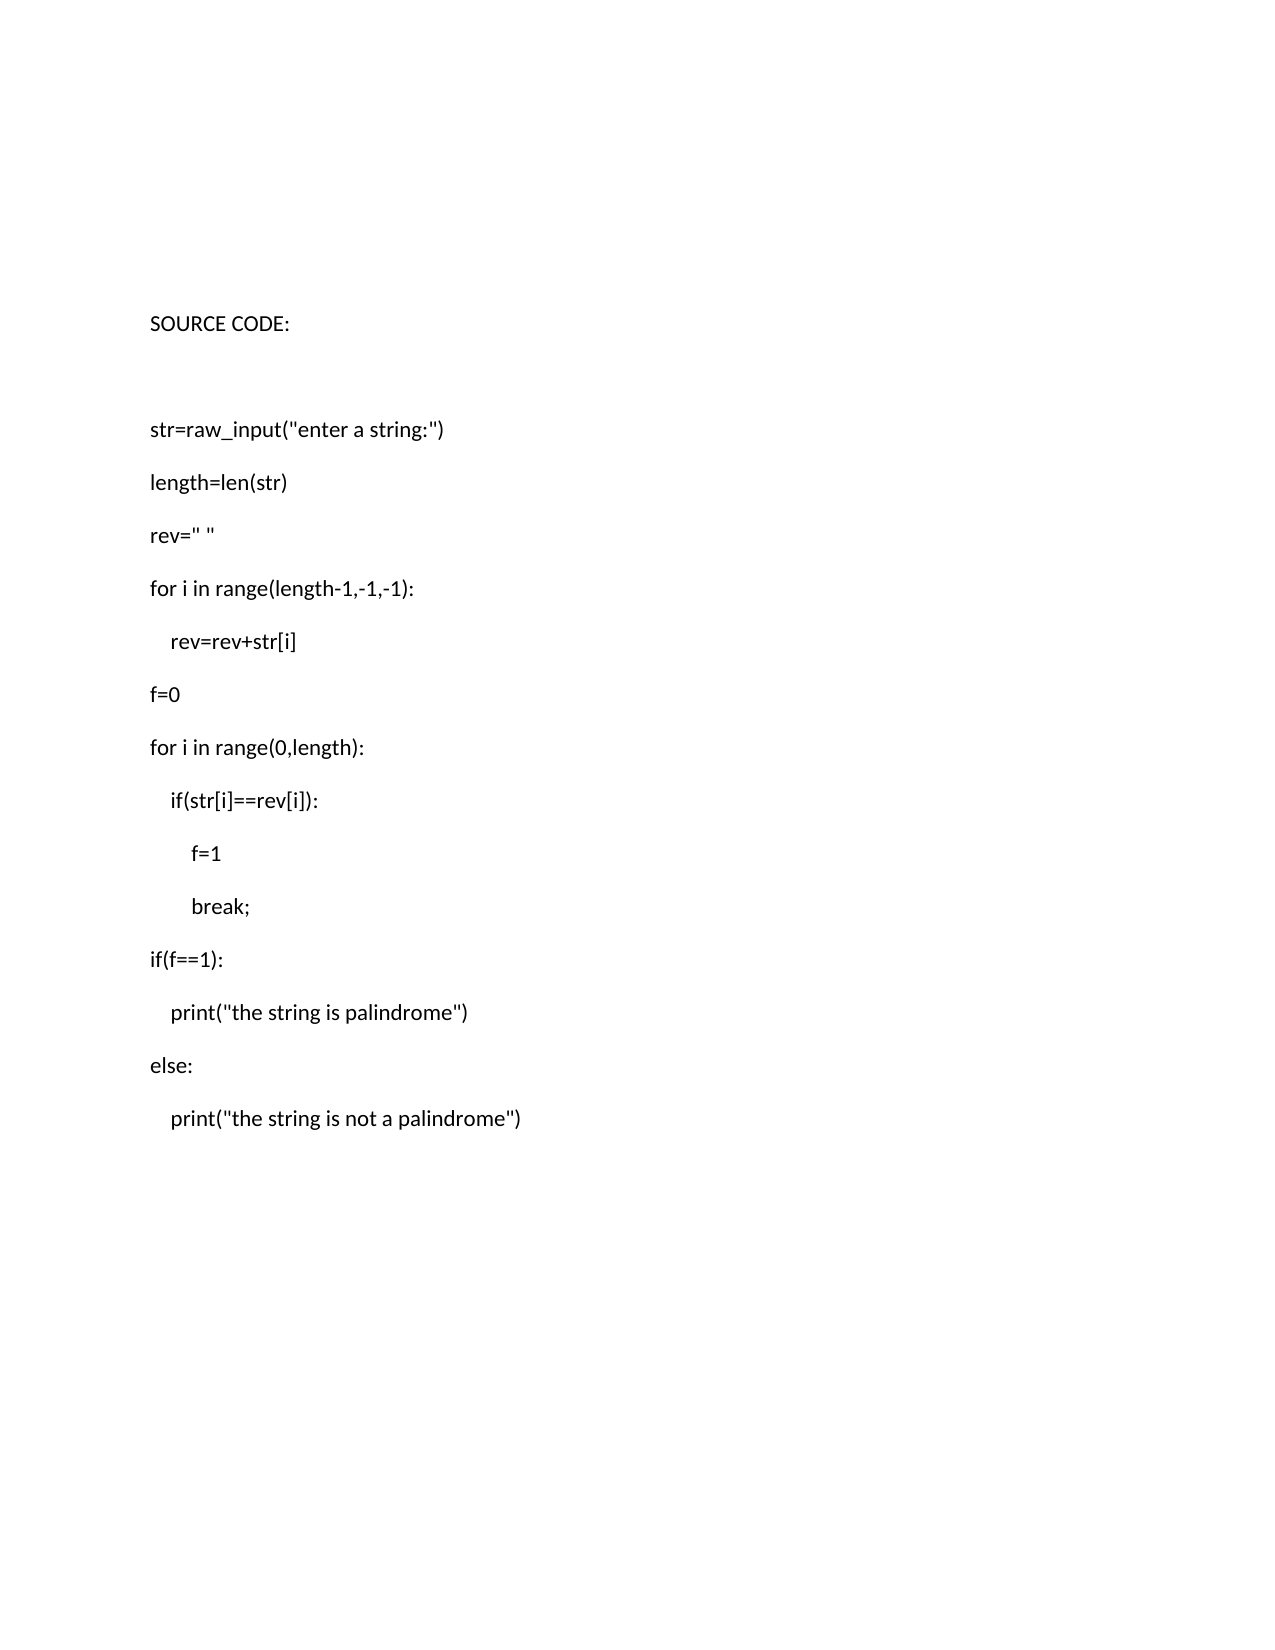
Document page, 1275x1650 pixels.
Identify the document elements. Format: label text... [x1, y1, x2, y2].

text for i in range(0,length): [150, 733, 1125, 761]
text SOURCE CODE: [150, 309, 1125, 337]
text else: [150, 1051, 1125, 1079]
text str=raw_input("enter a string:") [150, 415, 1125, 443]
text if(str[i]==rev[i]): [150, 786, 1125, 814]
text length=len(str) [150, 468, 1125, 496]
text f=0 [150, 680, 1125, 708]
text print("the string is palindrome") [150, 998, 1125, 1026]
text if(f==1): [150, 945, 1125, 973]
text rev=" " [150, 521, 1125, 549]
text break; [150, 892, 1125, 920]
text for i in range(length-1,-1,-1): [150, 574, 1125, 602]
text rev=rev+str[i] [150, 627, 1125, 655]
text print("the string is not a palindrome") [150, 1104, 1125, 1132]
text f=1 [150, 839, 1125, 867]
